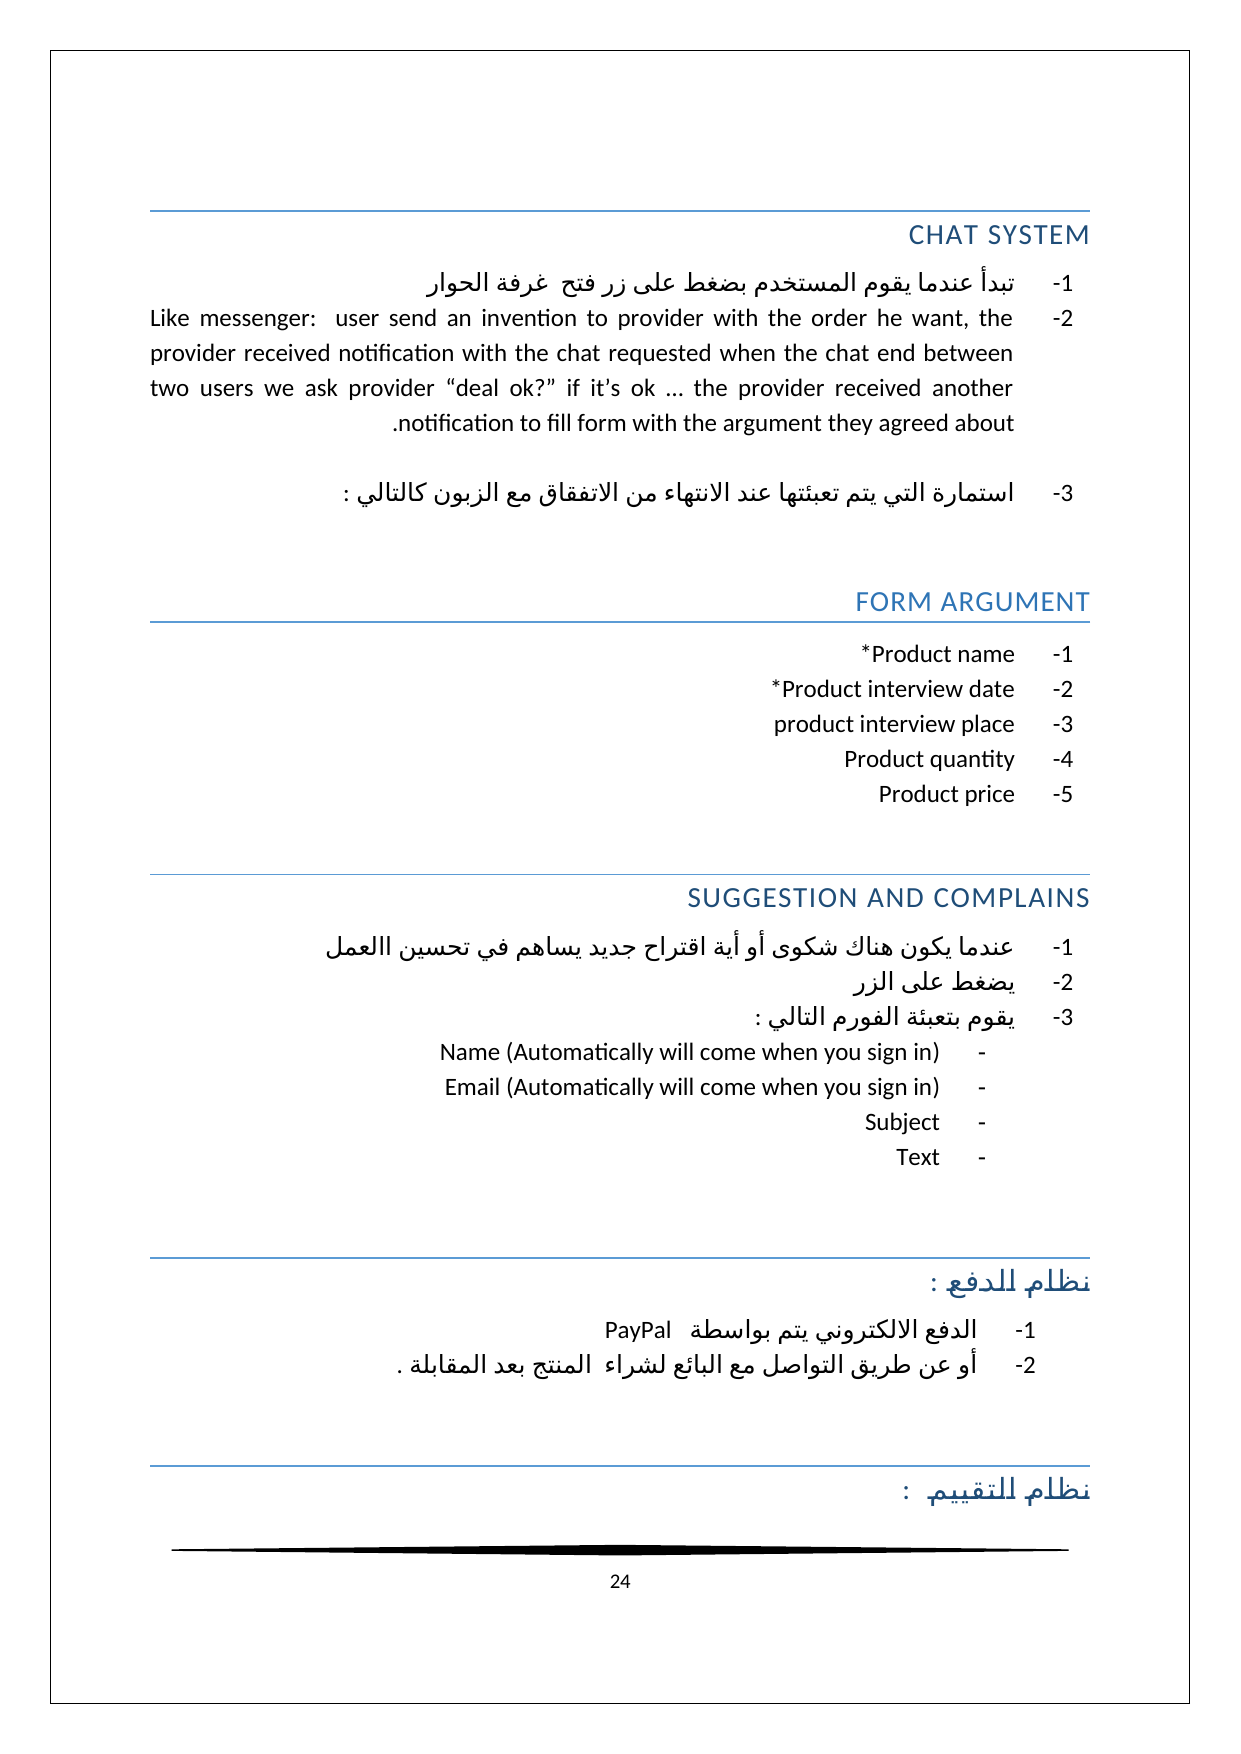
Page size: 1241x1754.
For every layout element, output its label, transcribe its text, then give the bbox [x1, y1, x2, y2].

subtitle Suggestion and Complains [150, 875, 1090, 915]
list عندما يكون هناك شكوى أو أية اقتراح جديد يساهم في تحسين االعمل [150, 931, 1053, 961]
list product interview place [150, 708, 1053, 739]
list تبدأ عندما يقوم المستخدم بضغط على زر فتح غرفة الحوار [150, 267, 1053, 298]
subtitle نظام التقييم : [150, 1467, 1090, 1507]
list يضغط على الزر [150, 966, 1053, 996]
subtitle Form argument [150, 583, 1090, 621]
list أو عن طريق التواصل مع البائع لشراء المنتج بعد المقابلة . [150, 1349, 1015, 1380]
list Product name* [150, 638, 1053, 669]
list الدفع الالكتروني يتم بواسطة PayPal [150, 1314, 1015, 1345]
list Email (Automatically will come when you sign in) [150, 1071, 978, 1101]
list Name (Automatically will come when you sign in) [150, 1036, 978, 1066]
list Product interview date* [150, 673, 1053, 704]
list Product price [150, 778, 1053, 809]
list يقوم بتعبئة الفورم التالي : [150, 1001, 1053, 1031]
list Like messenger: user send an invention to provider with the order he want, the provider received notification with the chat requested when the chat end between two users we ask provider “deal ok?” if it’s ok … the provider received another notification to fill form with the argument they agreed about. [150, 302, 1053, 438]
subtitle Chat System [150, 212, 1090, 252]
list Text [150, 1141, 978, 1171]
list Product quantity [150, 743, 1053, 774]
list Subject [150, 1106, 978, 1136]
list استمارة التي يتم تعبئتها عند الانتهاء من الاتفقاق مع الزبون كالتالي : [150, 477, 1053, 508]
subtitle نظام الدفع : [150, 1259, 1090, 1298]
